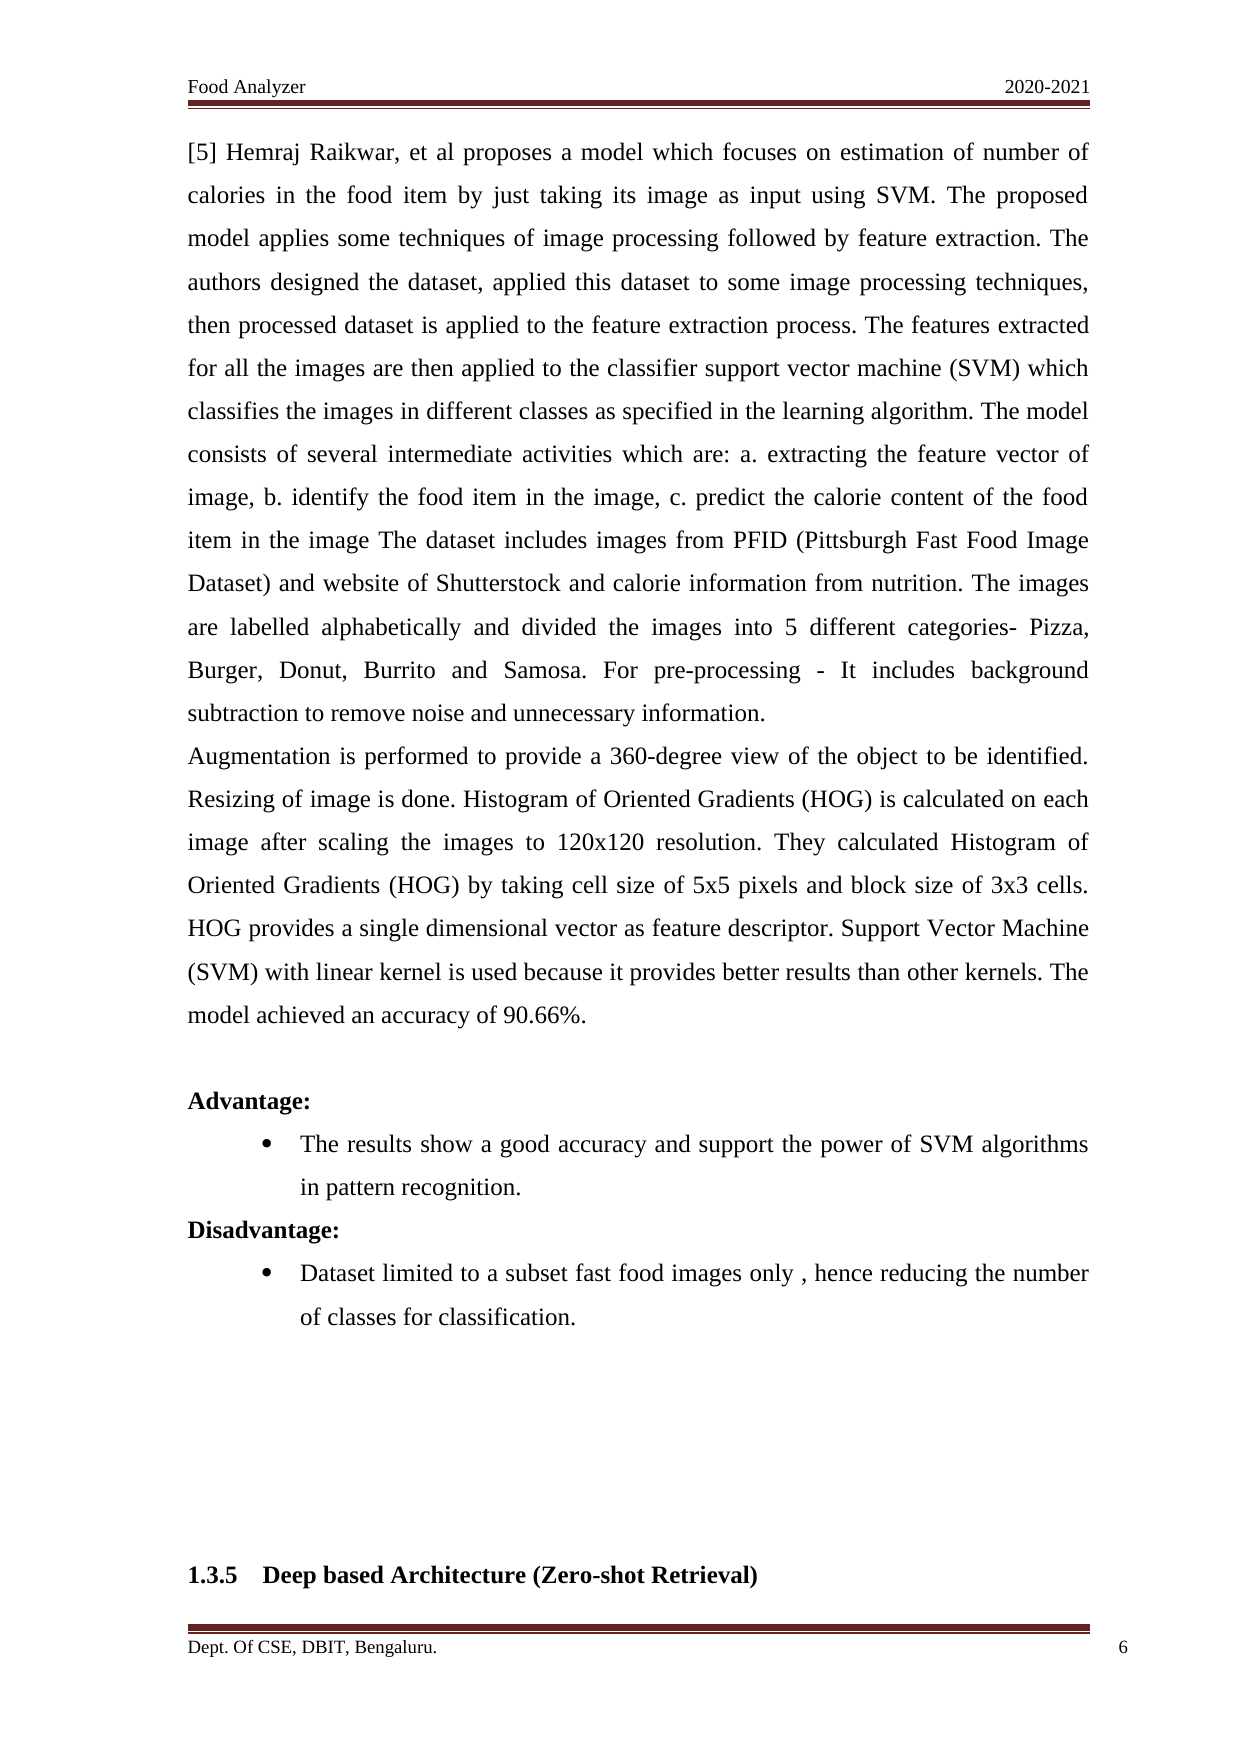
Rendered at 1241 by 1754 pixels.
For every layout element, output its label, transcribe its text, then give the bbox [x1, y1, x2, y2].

list The results show a good accuracy and support the power of SVM algorithms in pattern recognition. [262, 1129, 1090, 1201]
list Dataset limited to a subset fast food images only , hence reducing the number of classes for classification. [262, 1258, 1090, 1330]
list Disadvantage: [187, 1215, 1090, 1244]
list Advantage: [187, 1086, 1090, 1115]
list [5] Hemraj Raikwar, et al proposes a model which focuses on estimation of number of calories in the food item by just taking its image as input using SVM. The proposed model applies some techniques of image processing followed by feature extraction. The authors designed the dataset, applied this dataset to some image processing techniques, then processed dataset is applied to the feature extraction process. The features extracted for all the images are then applied to the classifier support vector machine (SVM) which classifies the images in different classes as specified in the learning algorithm. The model consists of several intermediate activities which are: a. extracting the feature vector of image, b. identify the food item in the image, c. predict the calorie content of the food item in the image The dataset includes images from PFID (Pittsburgh Fast Food Image Dataset) and website of Shutterstock and calorie information from nutrition. The images are labelled alphabetically and divided the images into 5 different categories- Pizza, Burger, Donut, Burrito and Samosa. For pre-processing - It includes background subtraction to remove noise and unnecessary information. [187, 137, 1090, 727]
list Augmentation is performed to provide a 360-degree view of the object to be identified. Resizing of image is done. Histogram of Oriented Gradients (HOG) is calculated on each image after scaling the images to 120x120 resolution. They calculated Histogram of Oriented Gradients (HOG) by taking cell size of 5x5 pixels and block size of 3x3 cells. HOG provides a single dimensional vector as feature descriptor. Support Vector Machine (SVM) with linear kernel is used because it provides better results than other kernels. The model achieved an accuracy of 90.66%. [187, 741, 1090, 1028]
list Deep based Architecture (Zero-shot Retrieval) [187, 1560, 1090, 1589]
